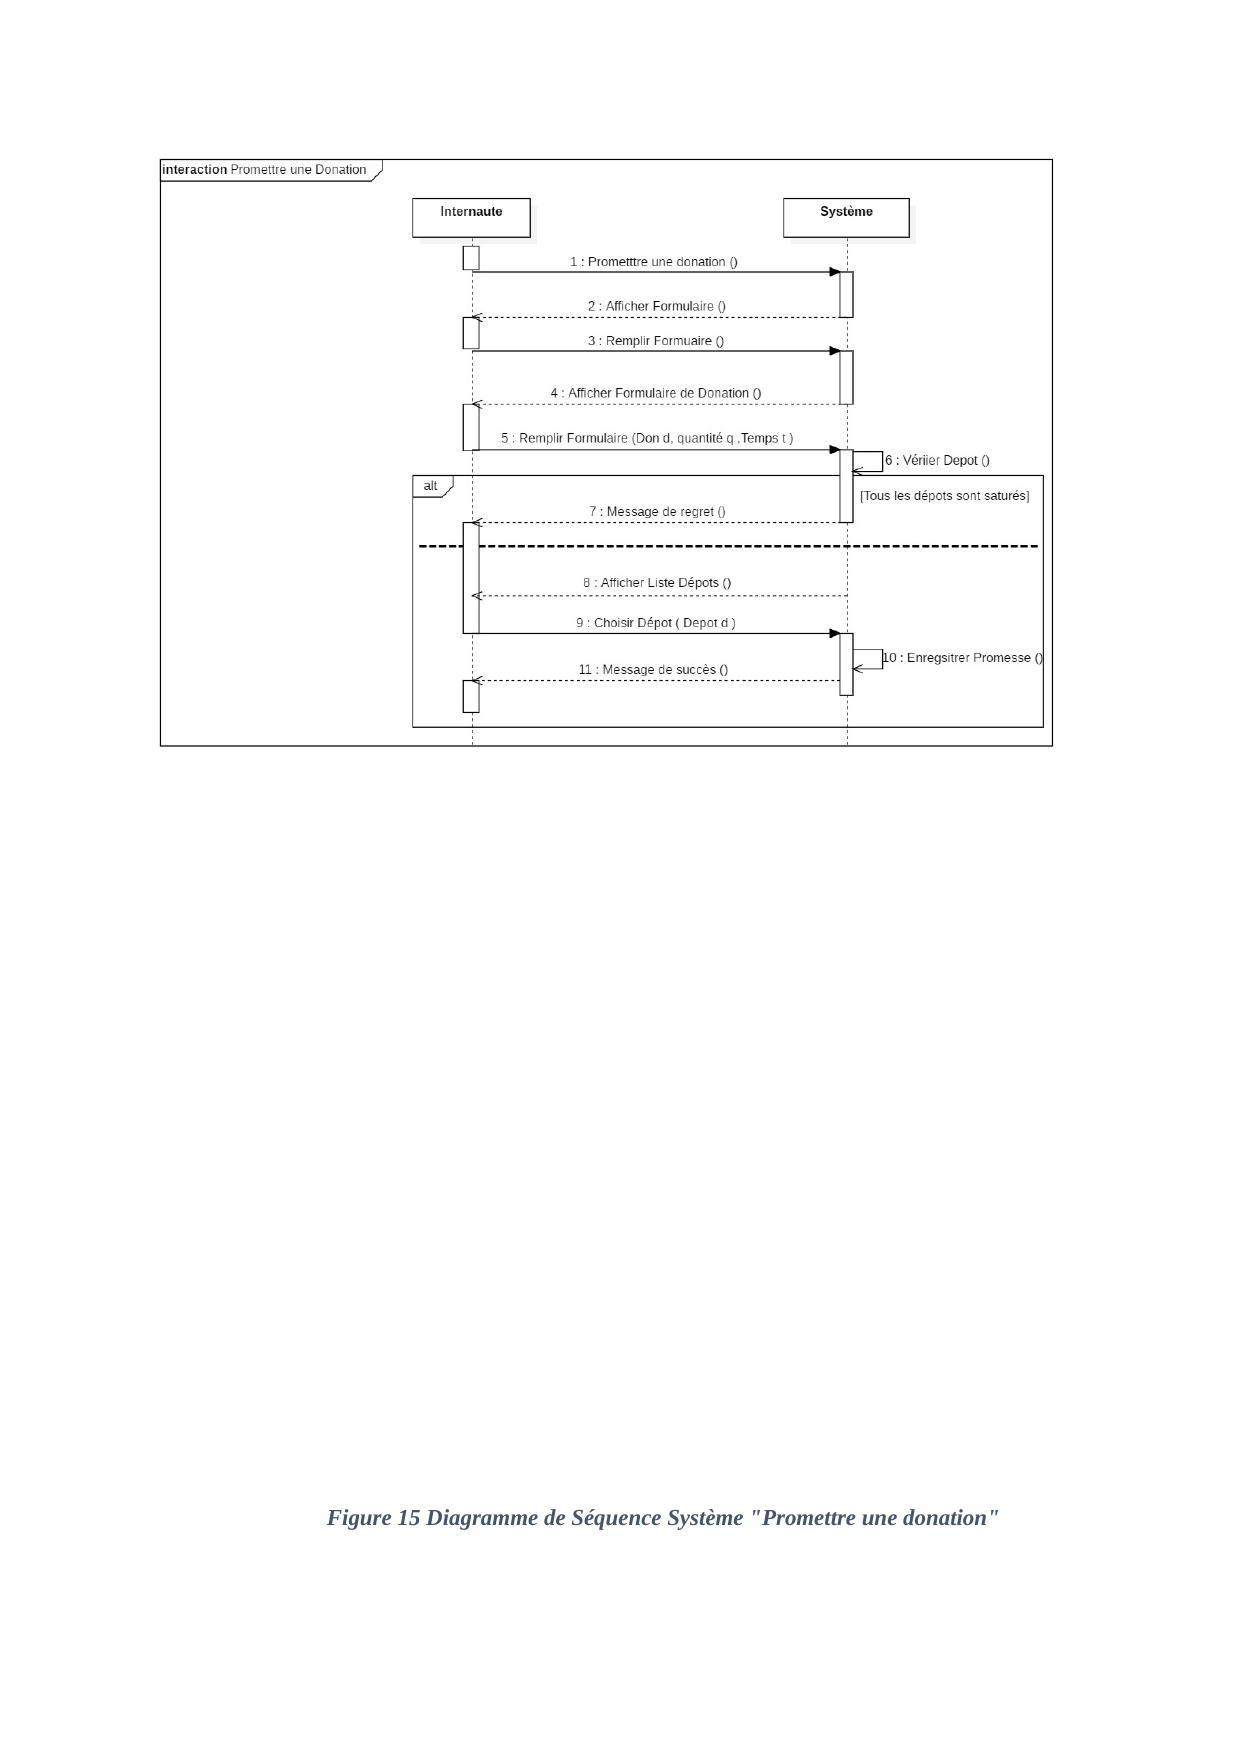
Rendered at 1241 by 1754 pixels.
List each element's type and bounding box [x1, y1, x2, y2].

picture [150, 150, 1091, 785]
